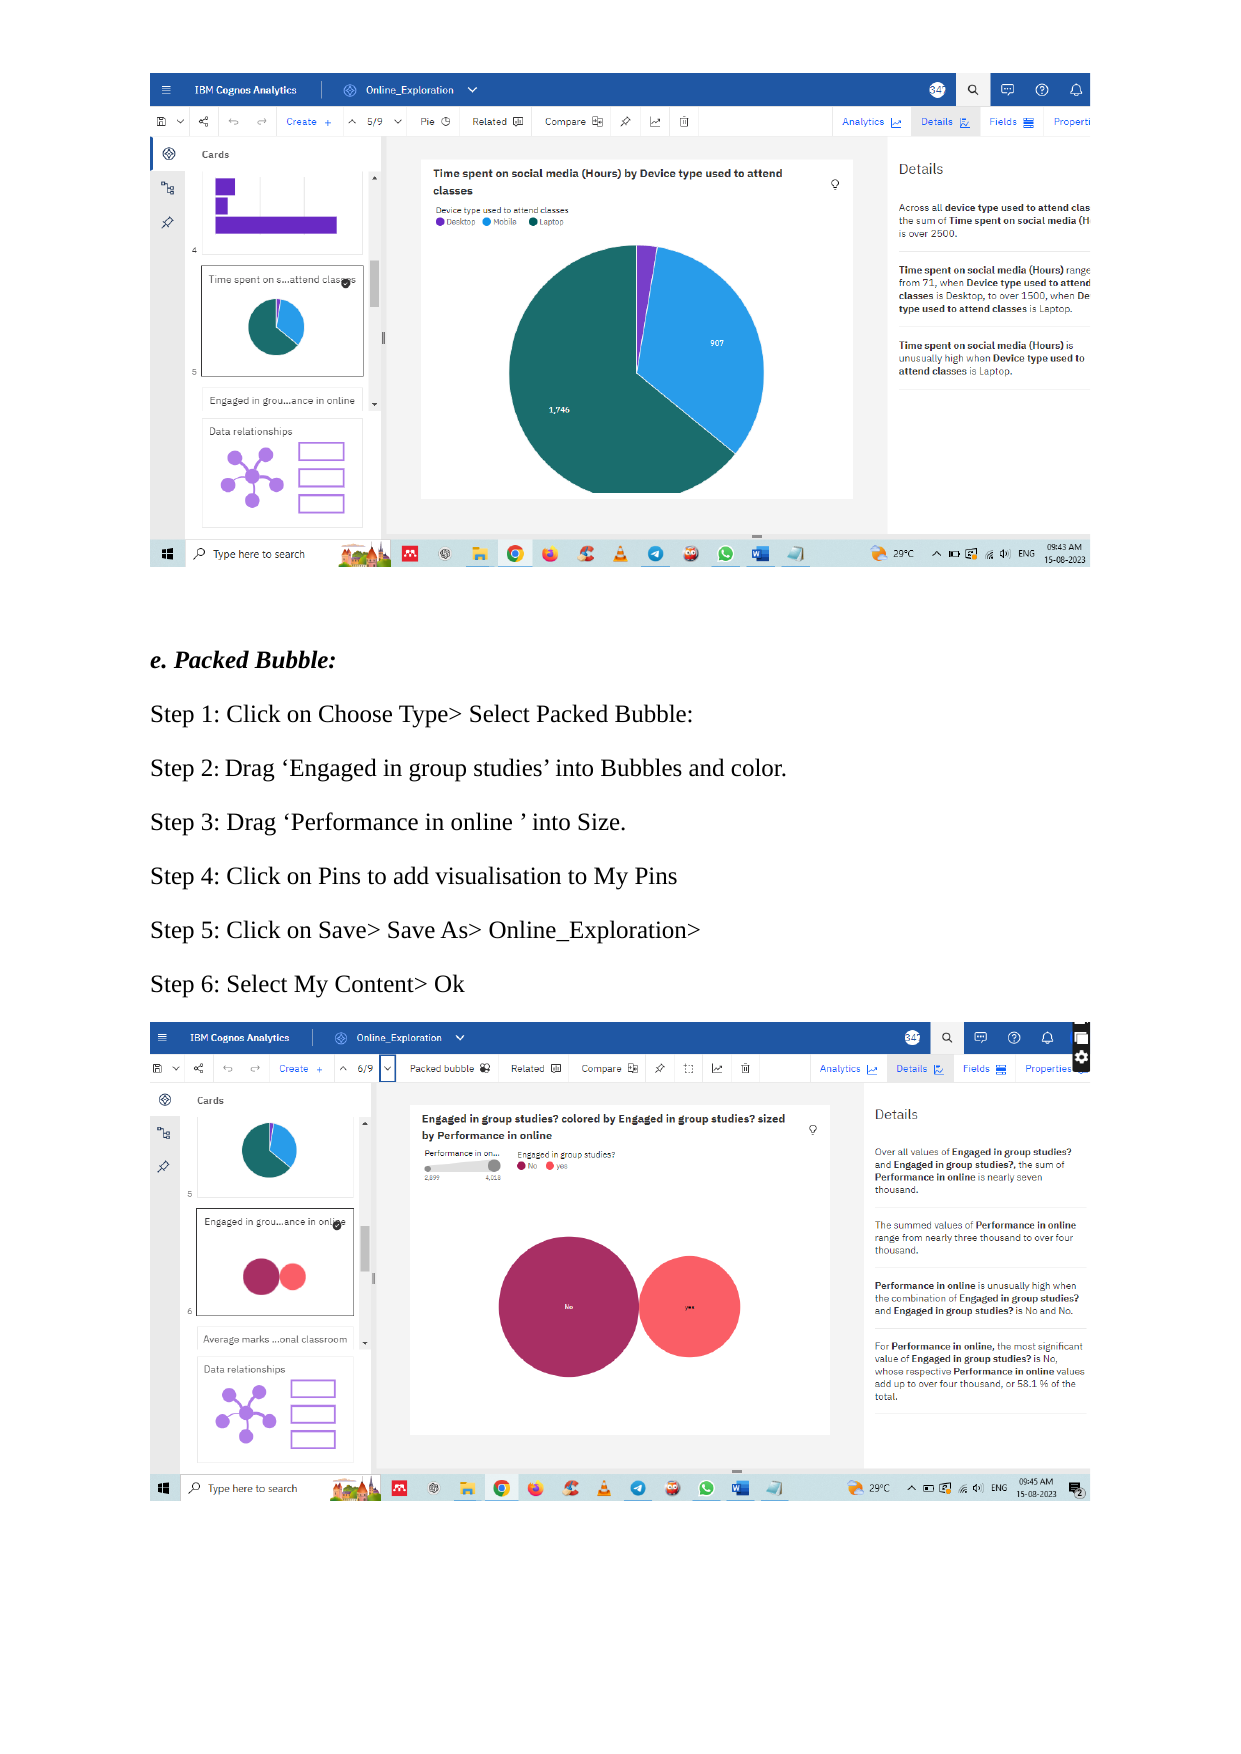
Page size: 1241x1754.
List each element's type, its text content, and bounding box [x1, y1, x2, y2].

text Step 1: Click on Choose Type> Select Packed Bubble: [150, 699, 1090, 728]
text Step 3: Drag ‘Performance in online ’ into Size. [150, 807, 1090, 836]
picture [150, 1022, 1091, 1501]
text Step 4: Click on Pins to add visualisation to My Pins [150, 861, 1090, 890]
text e. Packed Bubble: [150, 645, 1090, 674]
text Step 6: Select My Content> Ok [150, 969, 1090, 997]
picture [150, 73, 1091, 567]
text Step 2: Drag ‘Engaged in group studies’ into Bubbles and color. [150, 753, 1090, 782]
text Step 5: Click on Save> Save As> Online_Exploration> [150, 915, 1090, 944]
